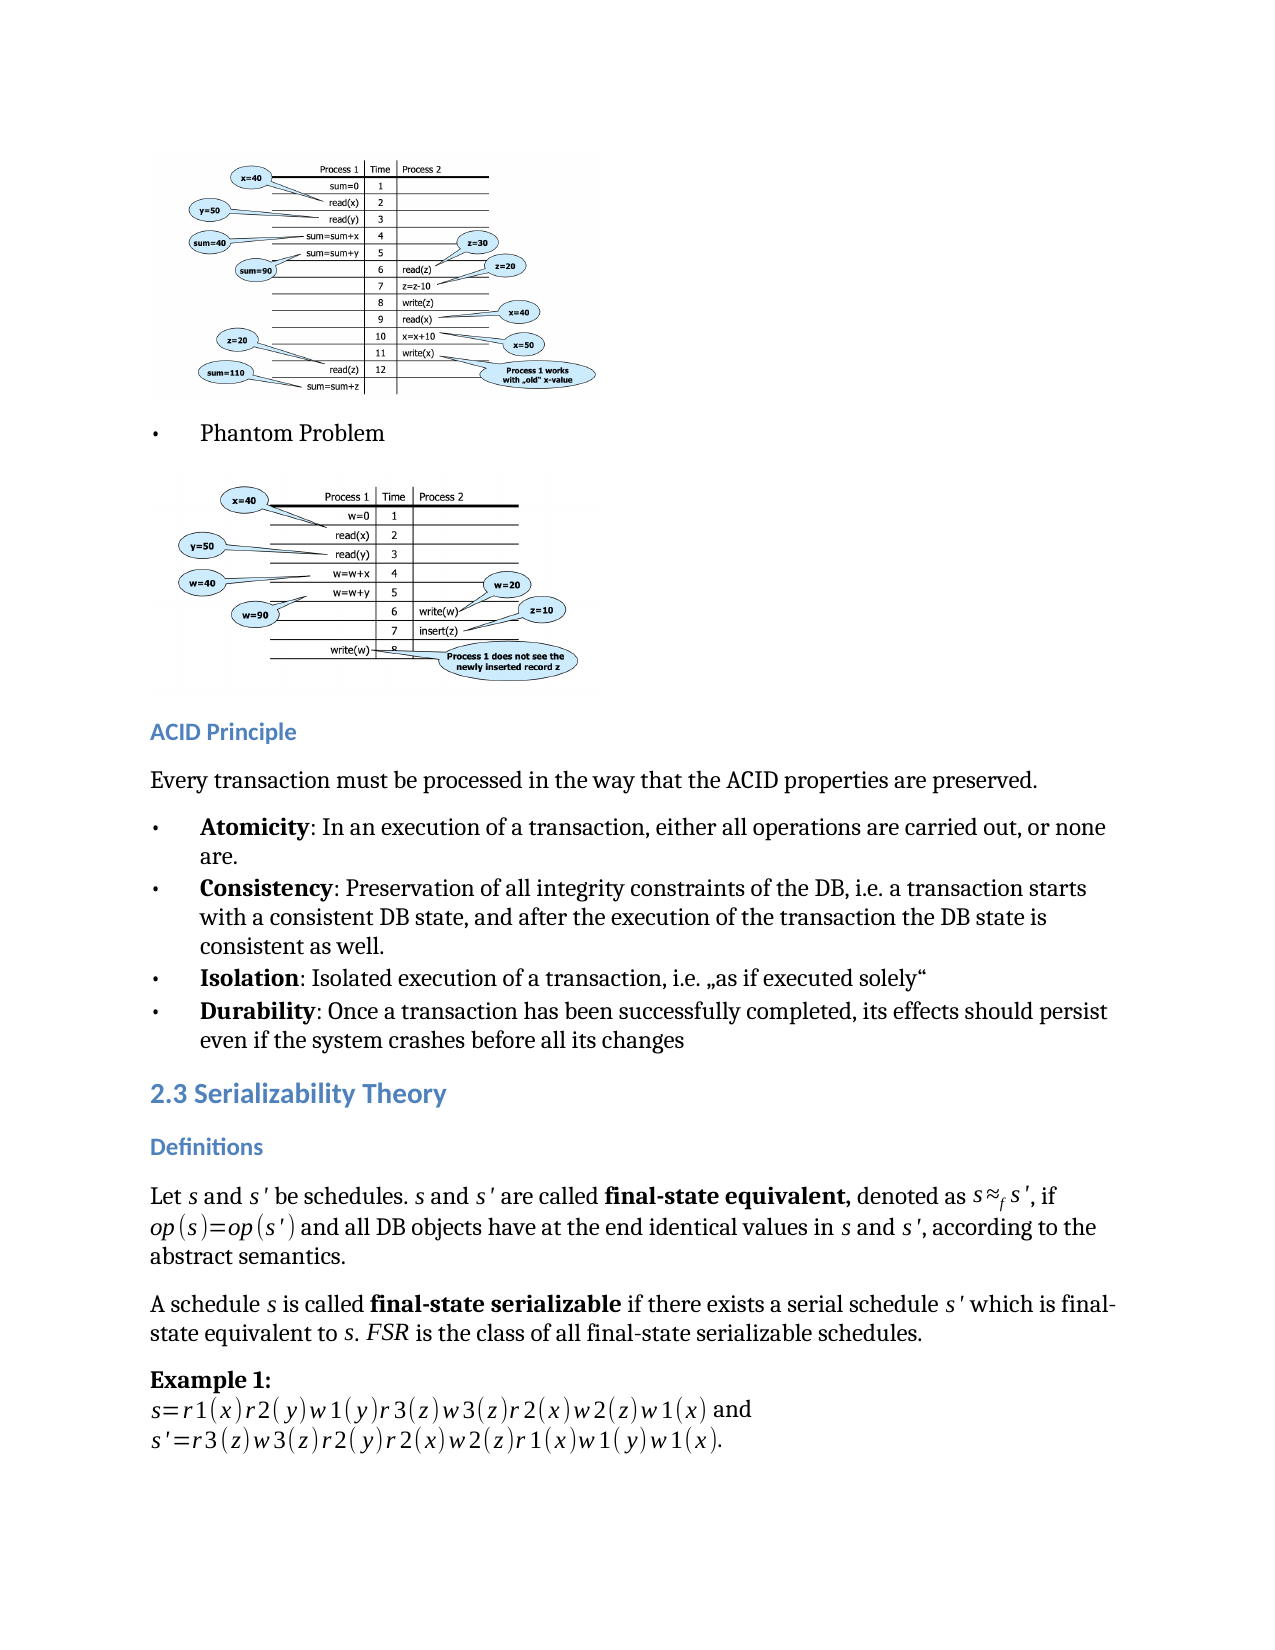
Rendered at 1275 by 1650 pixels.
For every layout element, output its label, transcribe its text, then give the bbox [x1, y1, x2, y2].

text A schedule is called final-state serializable if there exists a serial schedule which is final-state equivalent to . is the class of all final-state serializable schedules. [150, 1290, 1125, 1347]
list Durability: Once a transaction has been successfully completed, its effects should persist even if the system crashes before all its changes [150, 997, 1125, 1054]
text Let and be schedules. and are called final-state equivalent, denoted as , if and all DB objects have at the end identical values in and , according to the abstract semantics. [150, 1181, 1125, 1271]
list Consistency: Preservation of all integrity constraints of the DB, i.e. a transaction starts with a consistent DB state, and after the execution of the transaction the DB state is consistent as well. [150, 874, 1125, 961]
subtitle Definitions [150, 1132, 1125, 1162]
text Every transaction must be processed in the way that the ACID properties are preserved. [150, 766, 1125, 794]
text Example 1: and . [150, 1366, 1125, 1455]
list Isolation: Isolated execution of a transaction, i.e. „as if executed solely“ [150, 964, 1125, 993]
picture [150, 150, 604, 401]
list Phantom Problem [150, 419, 1125, 448]
list Atomicity: In an execution of a transaction, either all operations are carried out, or none are. [150, 813, 1125, 871]
subtitle ACID Principle [150, 716, 1125, 747]
subtitle 2.3 Serializability Theory [150, 1075, 1125, 1111]
picture [150, 466, 604, 696]
